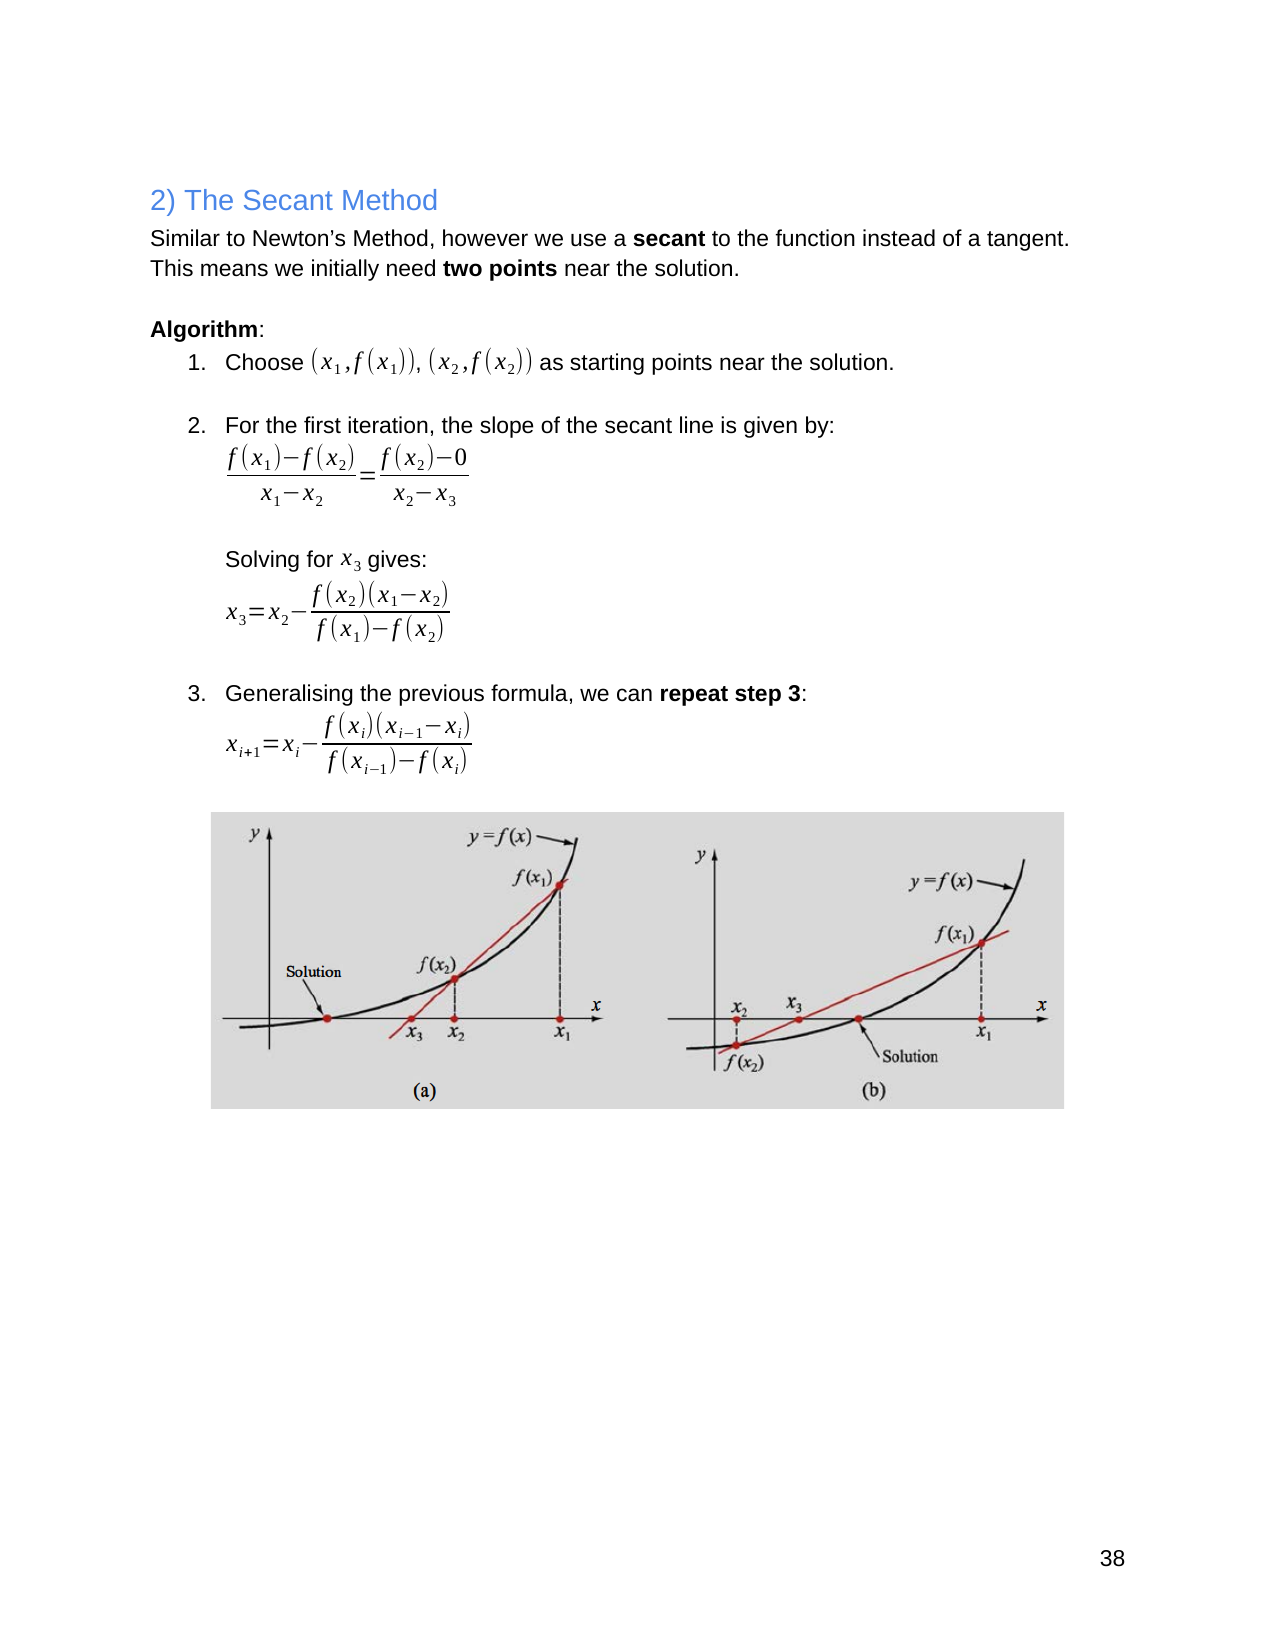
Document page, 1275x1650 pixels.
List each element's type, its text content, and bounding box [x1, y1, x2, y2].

subtitle 2) The Secant Method [150, 183, 1125, 217]
list For the first iteration, the slope of the secant line is given by: Solving for gives: [187, 412, 1125, 676]
text This means we initially need two points near the solution. [150, 255, 1125, 282]
text Similar to Newton’s Method, however we use a secant to the function instead of a tangent. [150, 225, 1125, 252]
list Choose , as starting points near the solution. [187, 346, 1125, 408]
text Algorithm: [150, 316, 1125, 342]
list Generalising the previous formula, we can repeat step 3: [187, 680, 1125, 778]
picture [210, 812, 1065, 1109]
